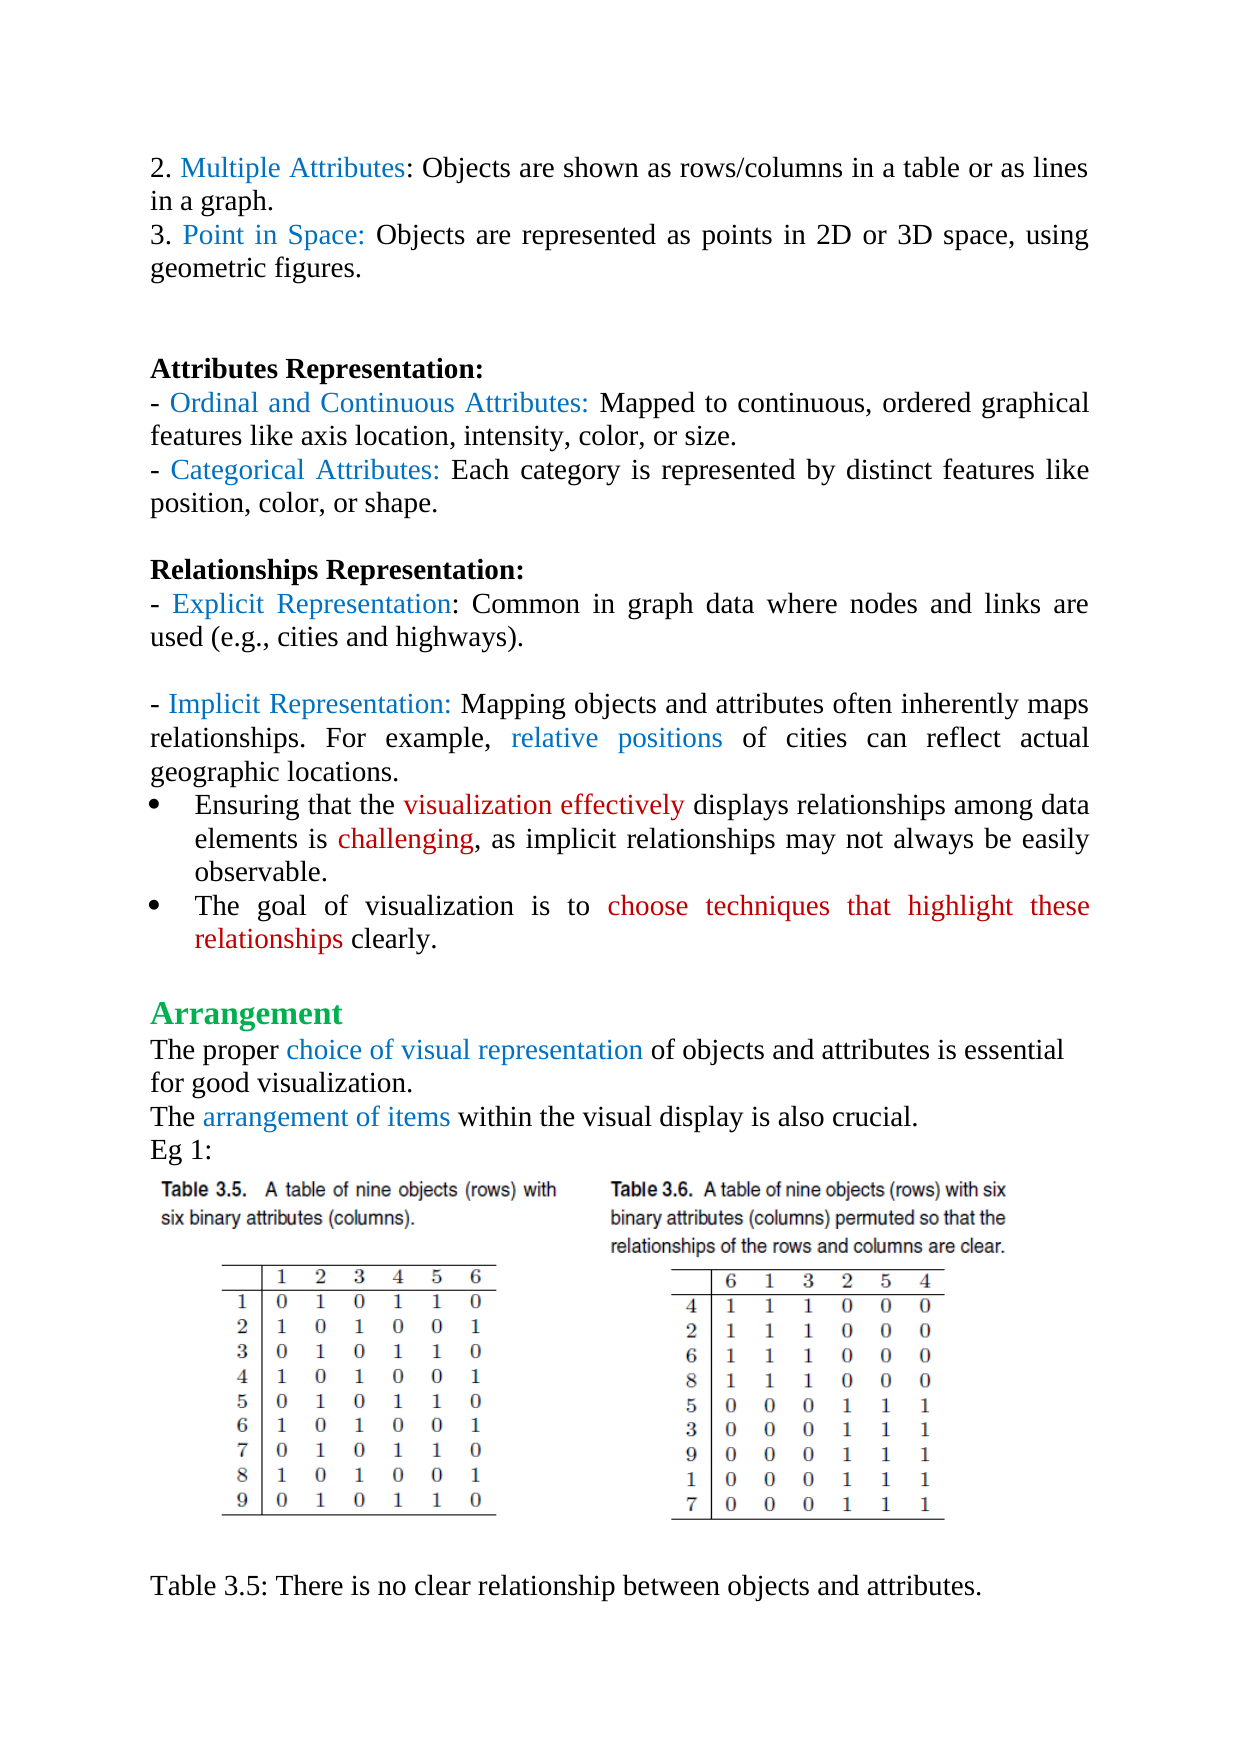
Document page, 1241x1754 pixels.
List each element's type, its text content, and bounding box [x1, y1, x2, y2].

text The arrangement of items within the visual display is also crucial. [150, 1099, 1090, 1132]
text - Implicit Representation: Mapping objects and attributes often inherently maps relationships. For example, relative positions of cities can reflect actual geographic locations. [150, 687, 1090, 787]
list The goal of visualization is to choose techniques that highlight these relationships clearly. [149, 888, 1090, 955]
text - Ordinal and Continuous Attributes: Mapped to continuous, ordered graphical features like axis location, intensity, color, or size. [150, 385, 1090, 452]
text 2. Multiple Attributes: Objects are shown as rows/columns in a table or as lines in a graph. [150, 150, 1090, 217]
list Ensuring that the visualization effectively displays relationships among data elements is challenging, as implicit relationships may not always be easily observable. [149, 787, 1090, 888]
text Relationships Representation: [150, 552, 1090, 586]
picture [150, 1166, 1019, 1535]
text Table 3.5: There is no clear relationship between objects and attributes. [150, 1568, 1090, 1602]
text The proper choice of visual representation of objects and attributes is essential for good visualization. [150, 1032, 1090, 1099]
text - Categorical Attributes: Each category is represented by distinct features like position, color, or shape. [150, 452, 1090, 519]
text Attributes Representation: [150, 351, 1090, 385]
text 3. Point in Space: Objects are represented as points in 2D or 3D space, using geometric figures. [150, 217, 1090, 284]
text Arrangement [150, 993, 1090, 1032]
text - Explicit Representation: Common in graph data where nodes and links are used (e.g., cities and highways). [150, 586, 1090, 653]
text Eg 1: [150, 1132, 1090, 1166]
